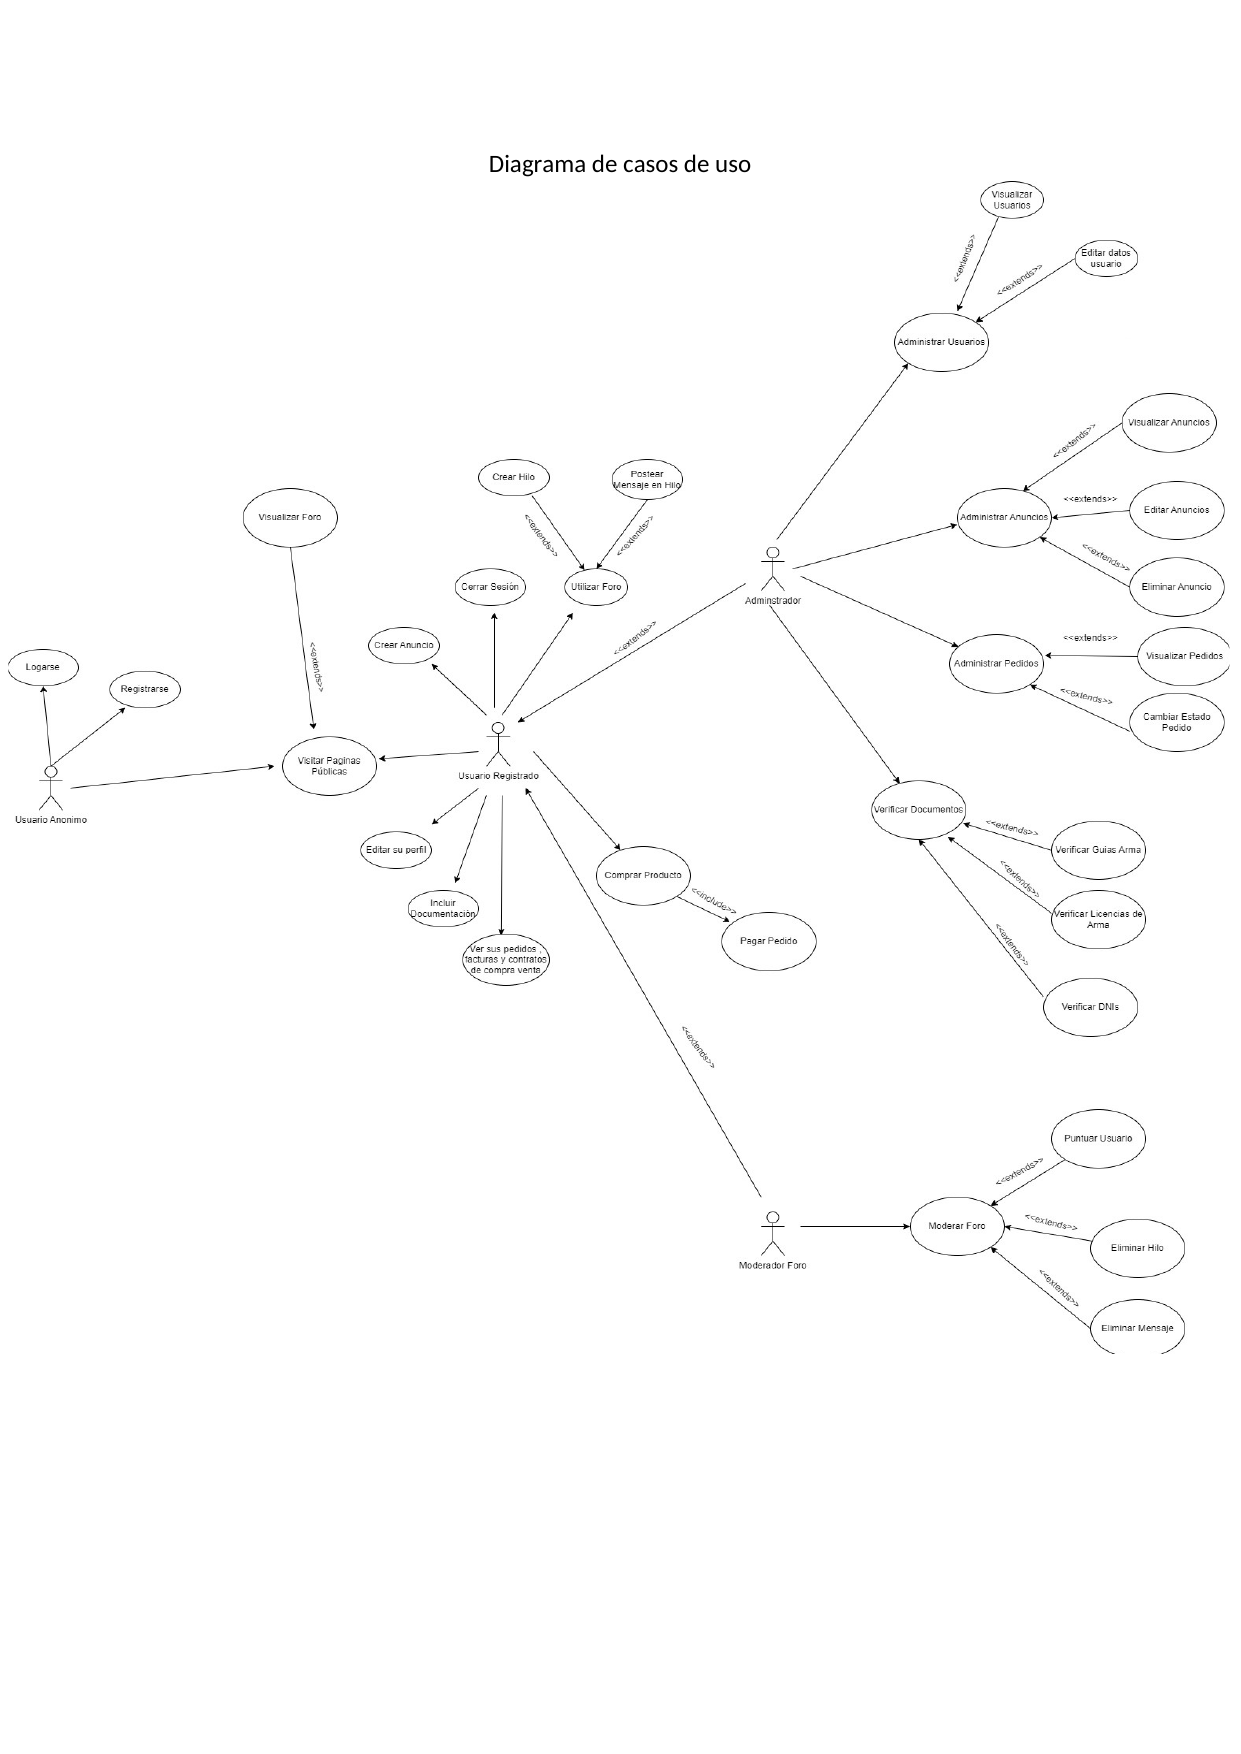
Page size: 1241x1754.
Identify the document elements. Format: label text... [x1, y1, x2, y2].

text Diagrama de casos de uso [177, 148, 1063, 178]
picture [7, 181, 1229, 1353]
